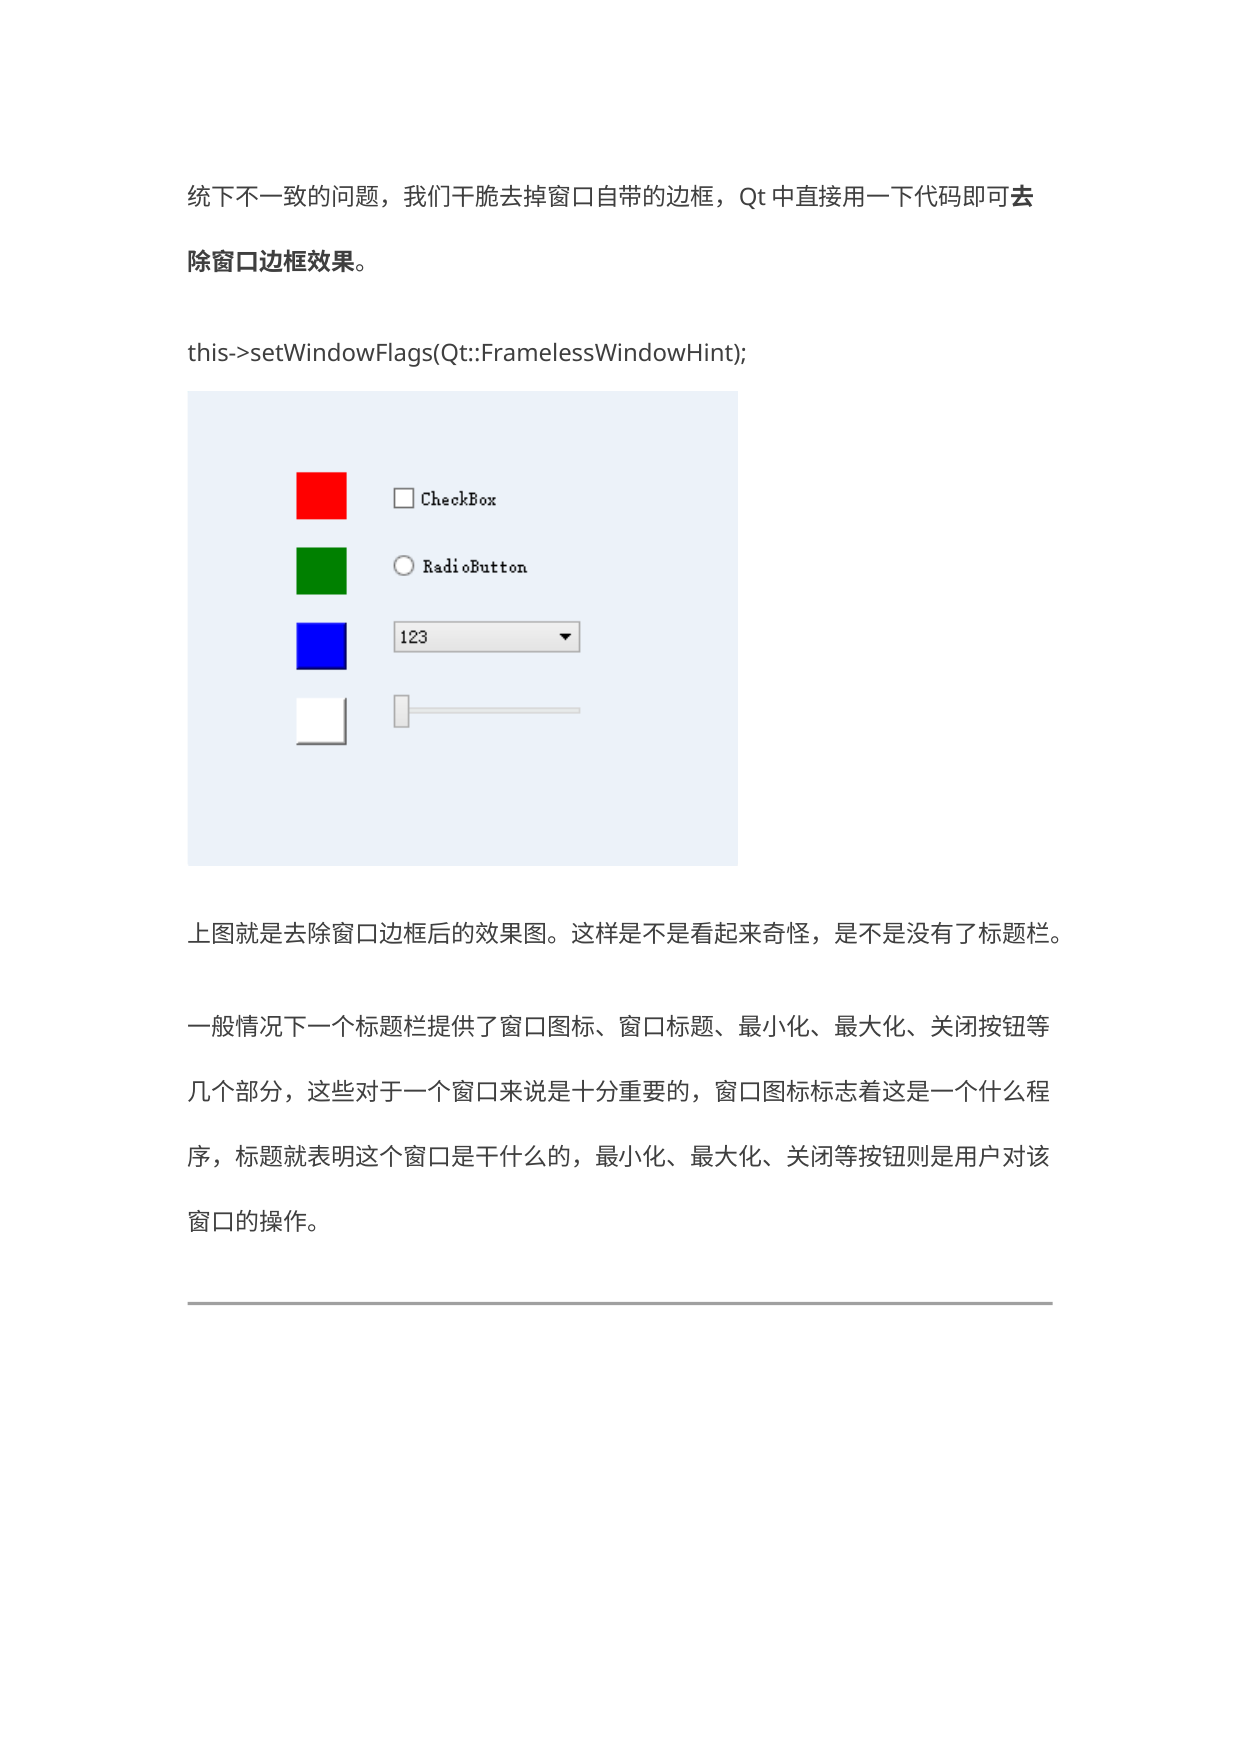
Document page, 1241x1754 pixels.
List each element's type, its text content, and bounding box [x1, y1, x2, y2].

text this->setWindowFlags(Qt::FramelessWindowHint); [187, 319, 1053, 384]
picture [187, 391, 738, 866]
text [187, 162, 1053, 292]
text 上图就是去除窗口边框后的效果图。这样是不是看起来奇怪，是不是没有了标题栏。 [187, 899, 1053, 964]
text 一般情况下一个标题栏提供了窗口图标、窗口标题、最小化、最大化、关闭按钮等几个部分，这些对于一个窗口来说是十分重要的，窗口图标标志着这是一个什么程序，标题就表明这个窗口是干什么的，最小化、最大化、关闭等按钮则是用户对该窗口的操作。 [187, 992, 1053, 1252]
